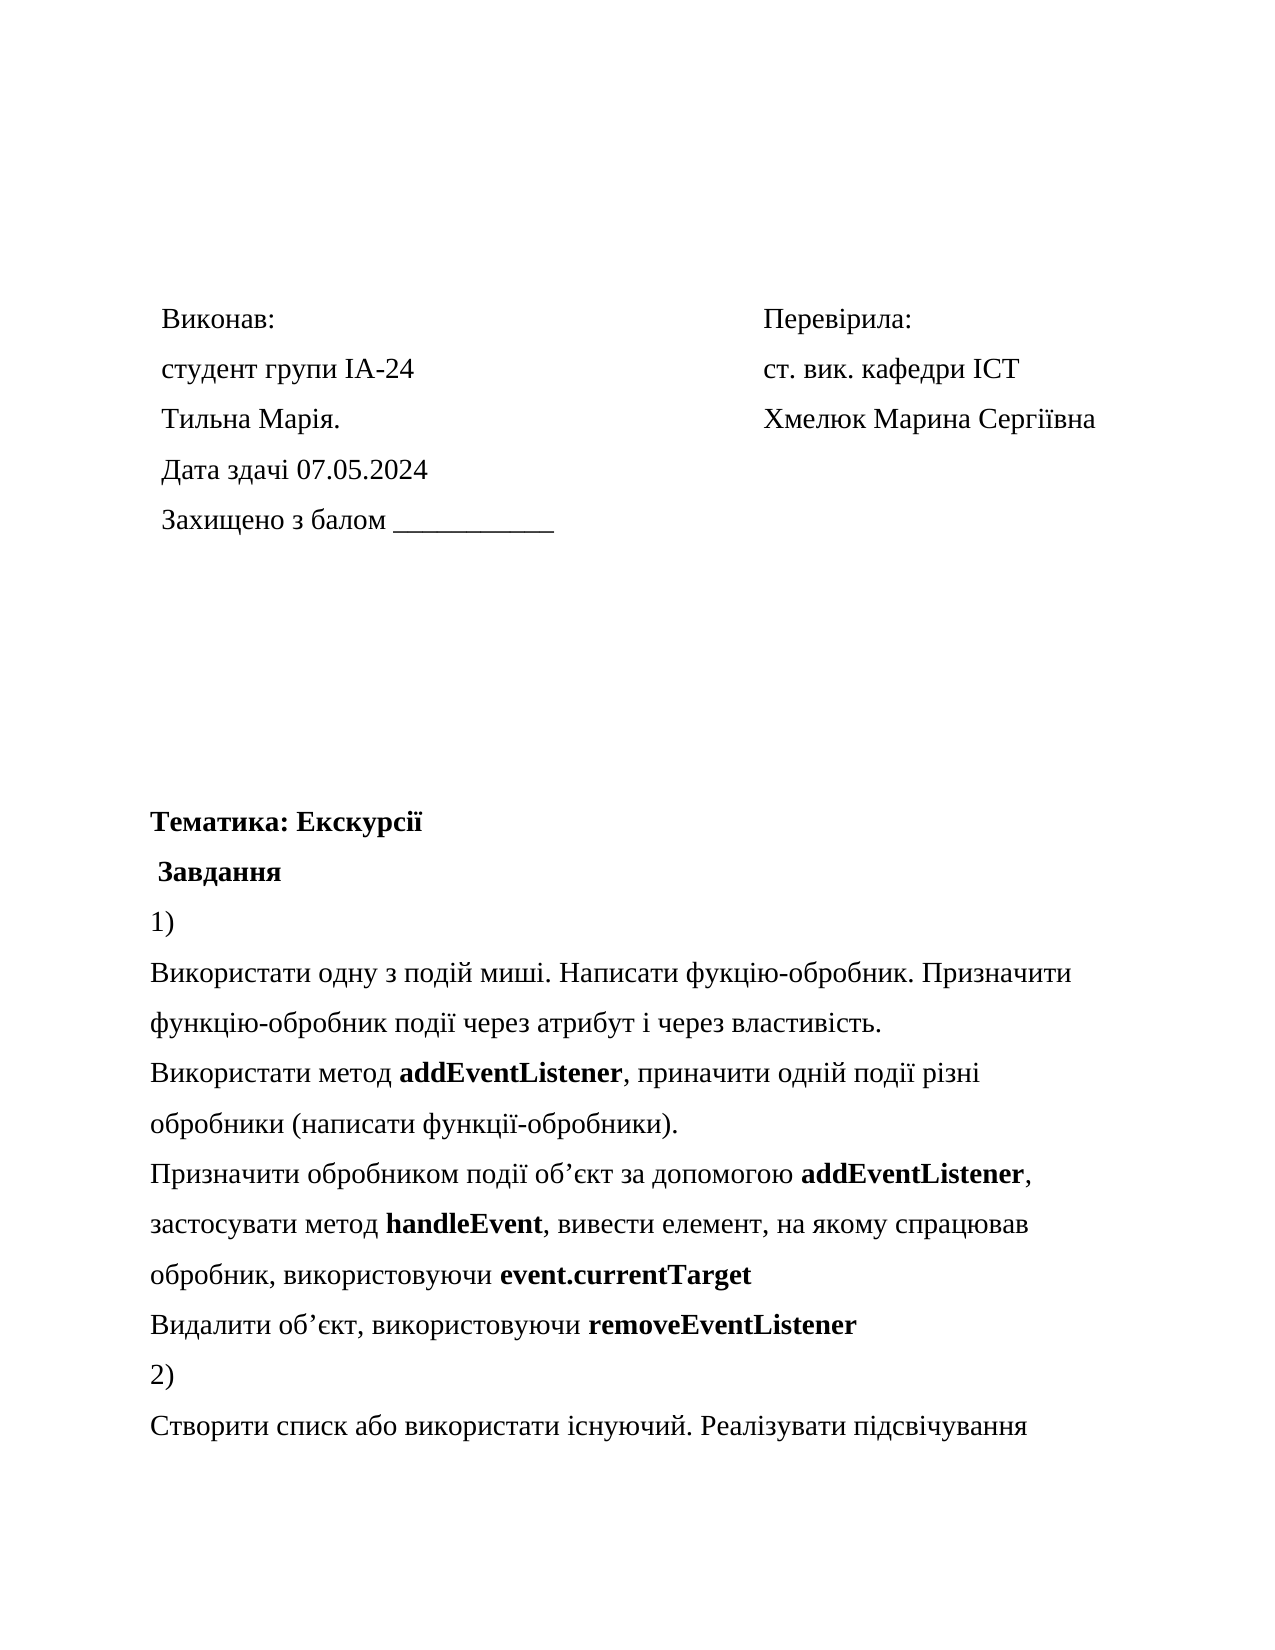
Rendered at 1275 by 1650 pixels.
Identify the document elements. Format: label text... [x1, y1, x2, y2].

text Використати метод addEventListener, приначити одній події різні [150, 1056, 1125, 1089]
text застосувати метод handleEvent, вивести елемент, на якому спрацював обробник, використовуючи event.currentTarget [150, 1206, 1125, 1290]
text Створити списк або використати існуючий. Реалізувати підсвічування [150, 1408, 1125, 1441]
text Завдання [150, 854, 1125, 888]
text Використати одну з подій миші. Написати фукцію-обробник. Призначити [150, 955, 1125, 988]
text Видалити об’єкт, використовуючи removeEventListener [150, 1307, 1125, 1341]
text Тематика: Екскурсії [150, 804, 1125, 837]
text 2) [150, 1357, 1125, 1391]
table_header Перевірила: ст. вик. кафедри ІСТ Хмелюк Марина Сергіївна [752, 301, 1147, 552]
text 1) [150, 904, 1125, 938]
table_header Виконав: студент групи ІА-24 Тильна Марія. Дата здачі 07.05.2024 Захищено з балом ___________ [150, 301, 752, 552]
text функцію-обробник події через атрибут і через властивість. [150, 1005, 1125, 1039]
text обробники (написати функції-обробники). [150, 1106, 1125, 1139]
text Призначити обробником події об’єкт за допомогою addEventListener, [150, 1156, 1125, 1190]
